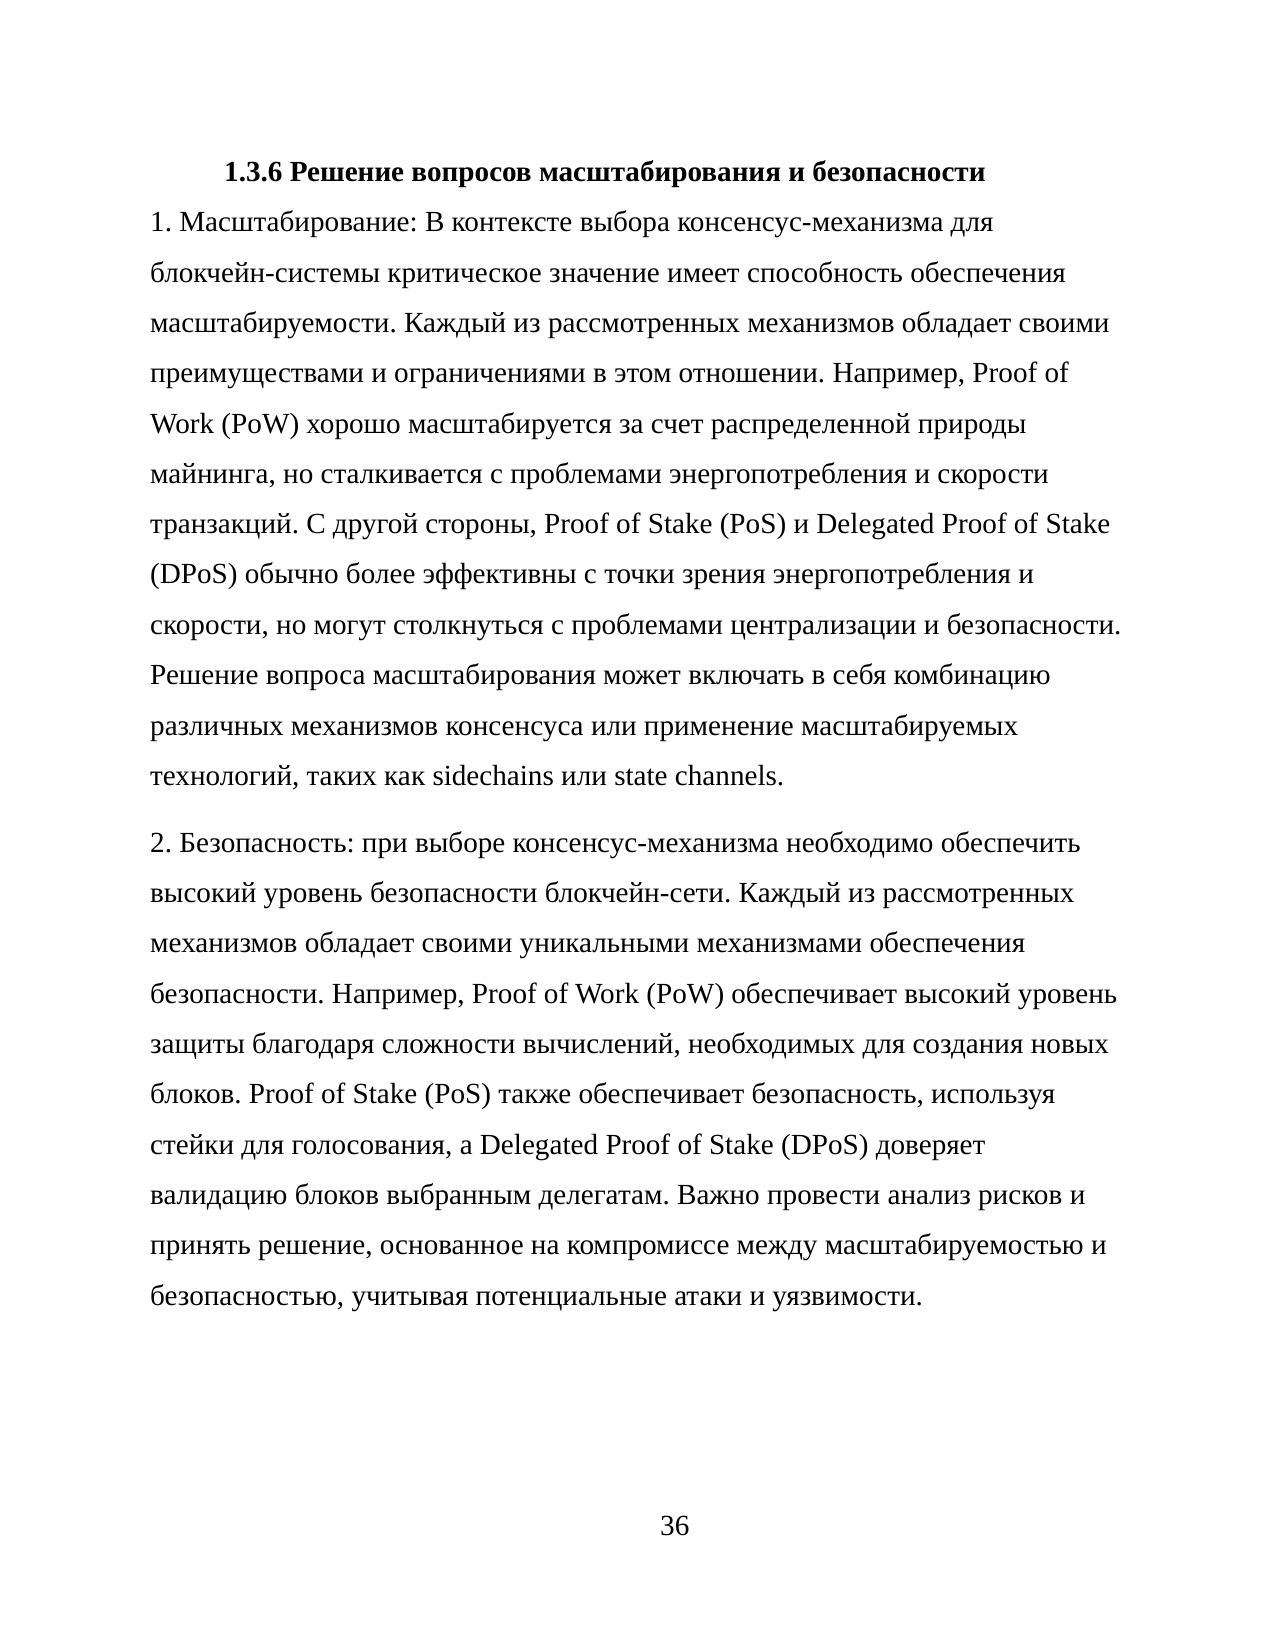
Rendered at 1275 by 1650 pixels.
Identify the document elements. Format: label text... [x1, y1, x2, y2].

subtitle 1.3.6 Решение вопросов масштабирования и безопасности [150, 154, 1125, 188]
text 2. Безопасность: при выборе консенсус-механизма необходимо обеспечить высокий уровень безопасности блокчейн-сети. Каждый из рассмотренных механизмов обладает своими уникальными механизмами обеспечения безопасности. Например, Proof of Work (PoW) обеспечивает высокий уровень защиты благодаря сложности вычислений, необходимых для создания новых блоков. Proof of Stake (PoS) также обеспечивает безопасность, используя стейки для голосования, а Delegated Proof of Stake (DPoS) доверяет валидацию блоков выбранным делегатам. Важно провести анализ рисков и принять решение, основанное на компромиссе между масштабируемостью и безопасностью, учитывая потенциальные атаки и уязвимости. [150, 825, 1125, 1311]
text 1. Масштабирование: В контексте выбора консенсус-механизма для блокчейн-системы критическое значение имеет способность обеспечения масштабируемости. Каждый из рассмотренных механизмов обладает своими преимуществами и ограничениями в этом отношении. Например, Proof of Work (PoW) хорошо масштабируется за счет распределенной природы майнинга, но сталкивается с проблемами энергопотребления и скорости транзакций. С другой стороны, Proof of Stake (PoS) и Delegated Proof of Stake (DPoS) обычно более эффективны с точки зрения энергопотребления и скорости, но могут столкнуться с проблемами централизации и безопасности. Решение вопроса масштабирования может включать в себя комбинацию различных механизмов консенсуса или применение масштабируемых технологий, таких как sidechains или state channels. [150, 204, 1125, 791]
